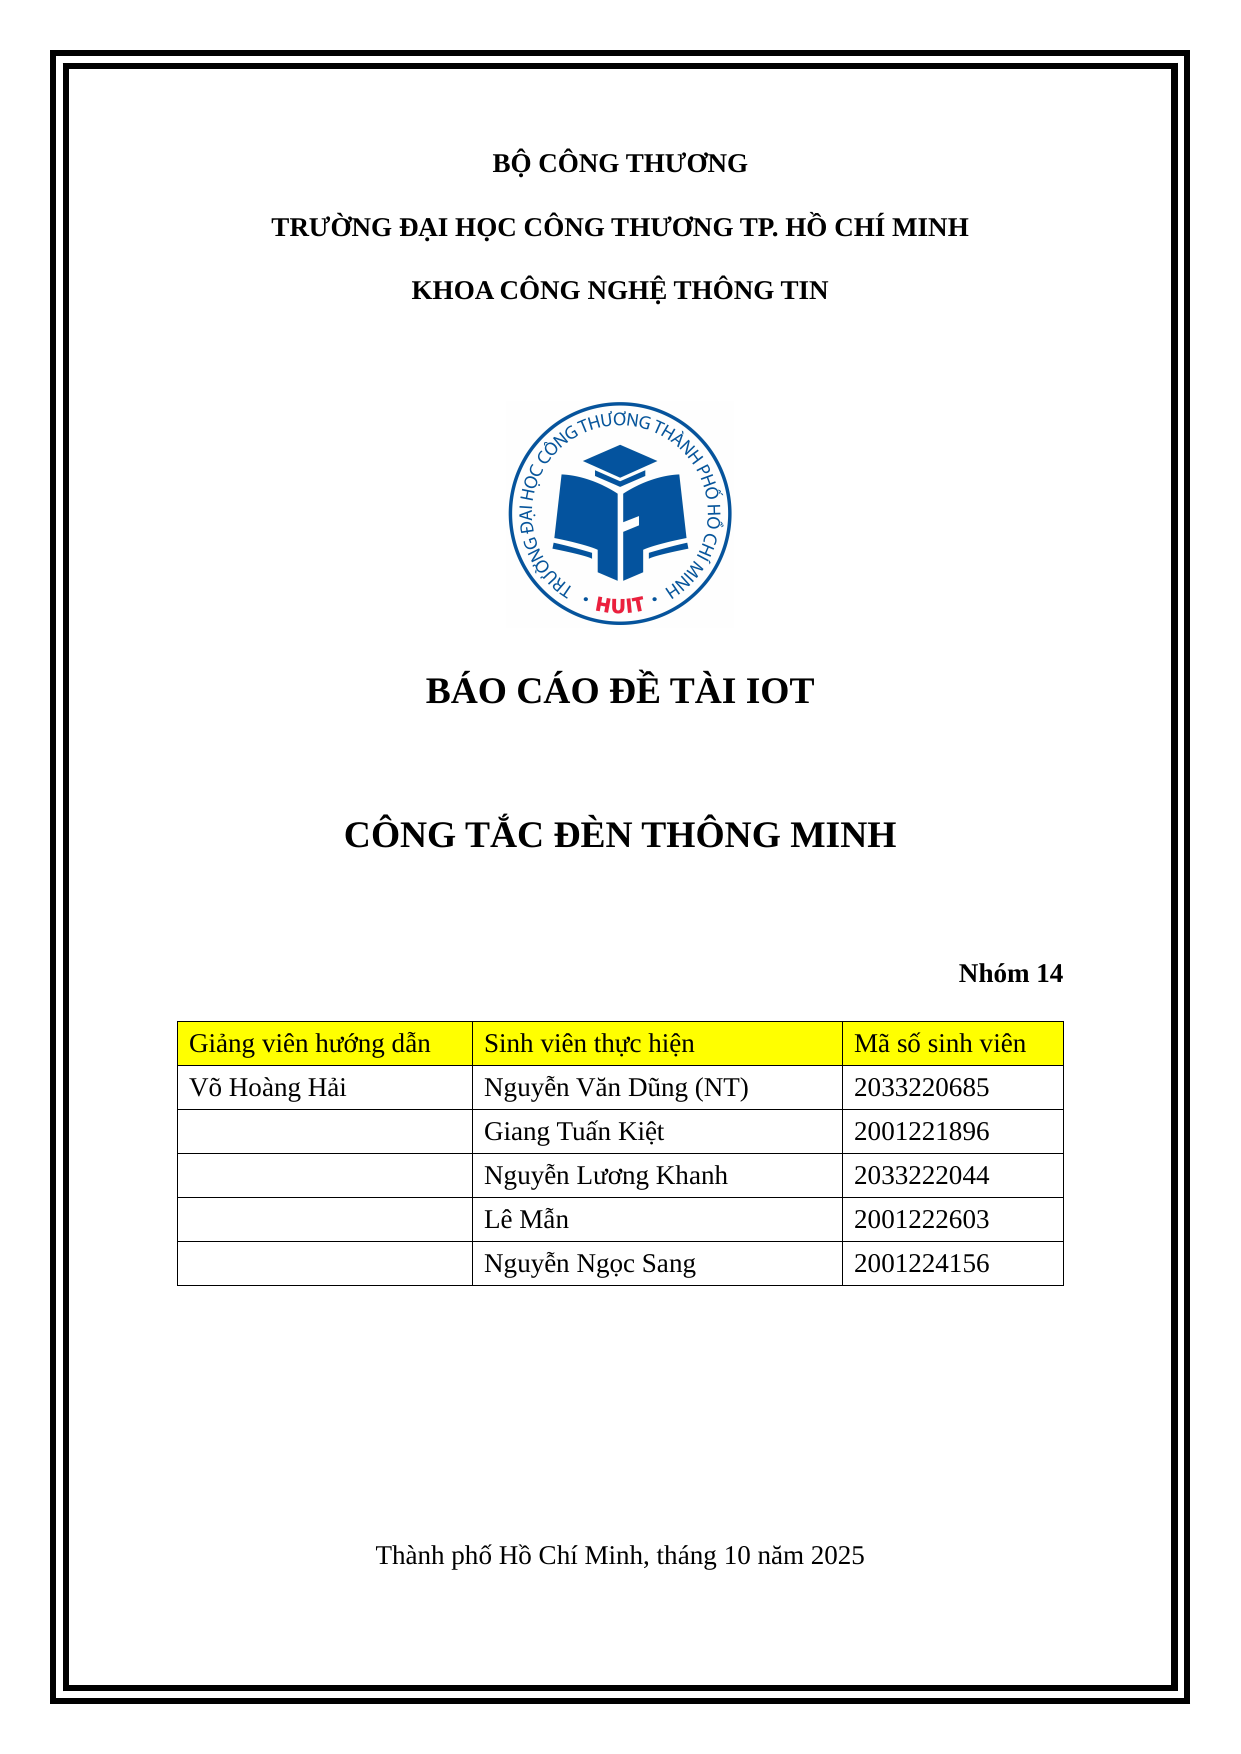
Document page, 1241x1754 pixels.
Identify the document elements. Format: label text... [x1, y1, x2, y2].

table_header Sinh viên thực hiện [473, 1022, 842, 1065]
table_cell 2001222603 [843, 1198, 1063, 1241]
table_cell Nguyễn Lương Khanh [473, 1154, 842, 1197]
table_cell [178, 1110, 472, 1153]
text TRƯỜNG ĐẠI HỌC CÔNG THƯƠNG TP. HỒ CHÍ MINH [177, 211, 1063, 242]
table_cell Giang Tuấn Kiệt [473, 1110, 842, 1153]
table_cell 2001224156 [843, 1242, 1063, 1284]
picture [506, 401, 734, 628]
text BỘ CÔNG THƯƠNG [177, 148, 1063, 179]
table_cell Nguyễn Ngọc Sang [473, 1242, 842, 1284]
table_header Giảng viên hướng dẫn [178, 1022, 472, 1065]
table_cell 2033222044 [843, 1154, 1063, 1197]
text Nhóm 14 [177, 957, 1063, 988]
text CÔNG TẮC ĐÈN THÔNG MINH [177, 813, 1063, 856]
table_cell 2033220685 [843, 1066, 1063, 1109]
table_cell [178, 1198, 472, 1241]
table_cell 2001221896 [843, 1110, 1063, 1153]
text Thành phố Hồ Chí Minh, tháng 10 năm 2025 [177, 1539, 1063, 1570]
table_cell [178, 1242, 472, 1284]
text KHOA CÔNG NGHỆ THÔNG TIN [177, 274, 1063, 305]
table_cell Võ Hoàng Hải [178, 1066, 472, 1109]
table_cell Lê Mẫn [473, 1198, 842, 1241]
table_cell [178, 1154, 472, 1197]
table_header Mã số sinh viên [843, 1022, 1063, 1065]
text BÁO CÁO ĐỀ TÀI IOT [177, 668, 1063, 711]
table_cell Nguyễn Văn Dũng (NT) [473, 1066, 842, 1109]
